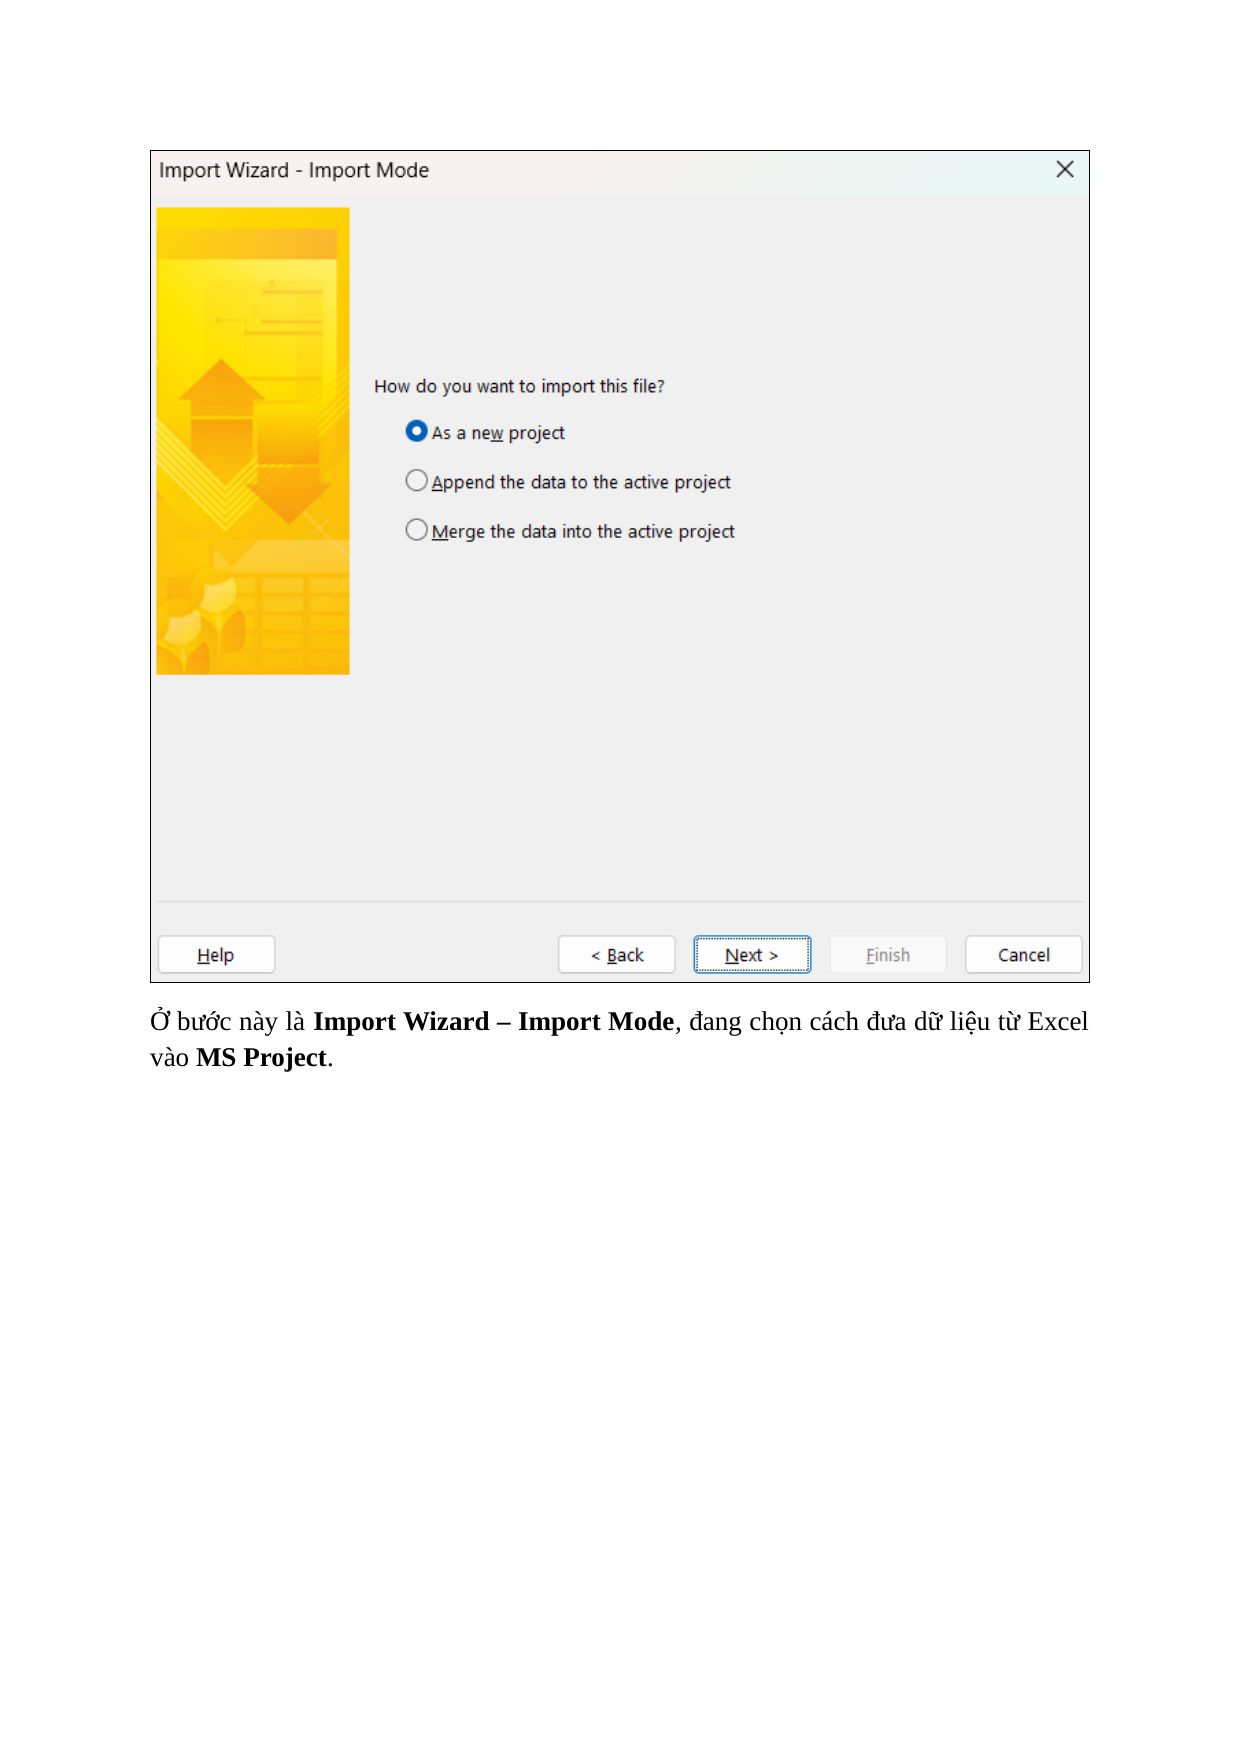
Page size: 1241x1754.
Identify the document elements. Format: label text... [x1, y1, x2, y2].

picture [151, 151, 1089, 982]
text Ở bước này là Import Wizard – Import Mode, đang chọn cách đưa dữ liệu từ Excel vào MS Project. [150, 1005, 1090, 1072]
